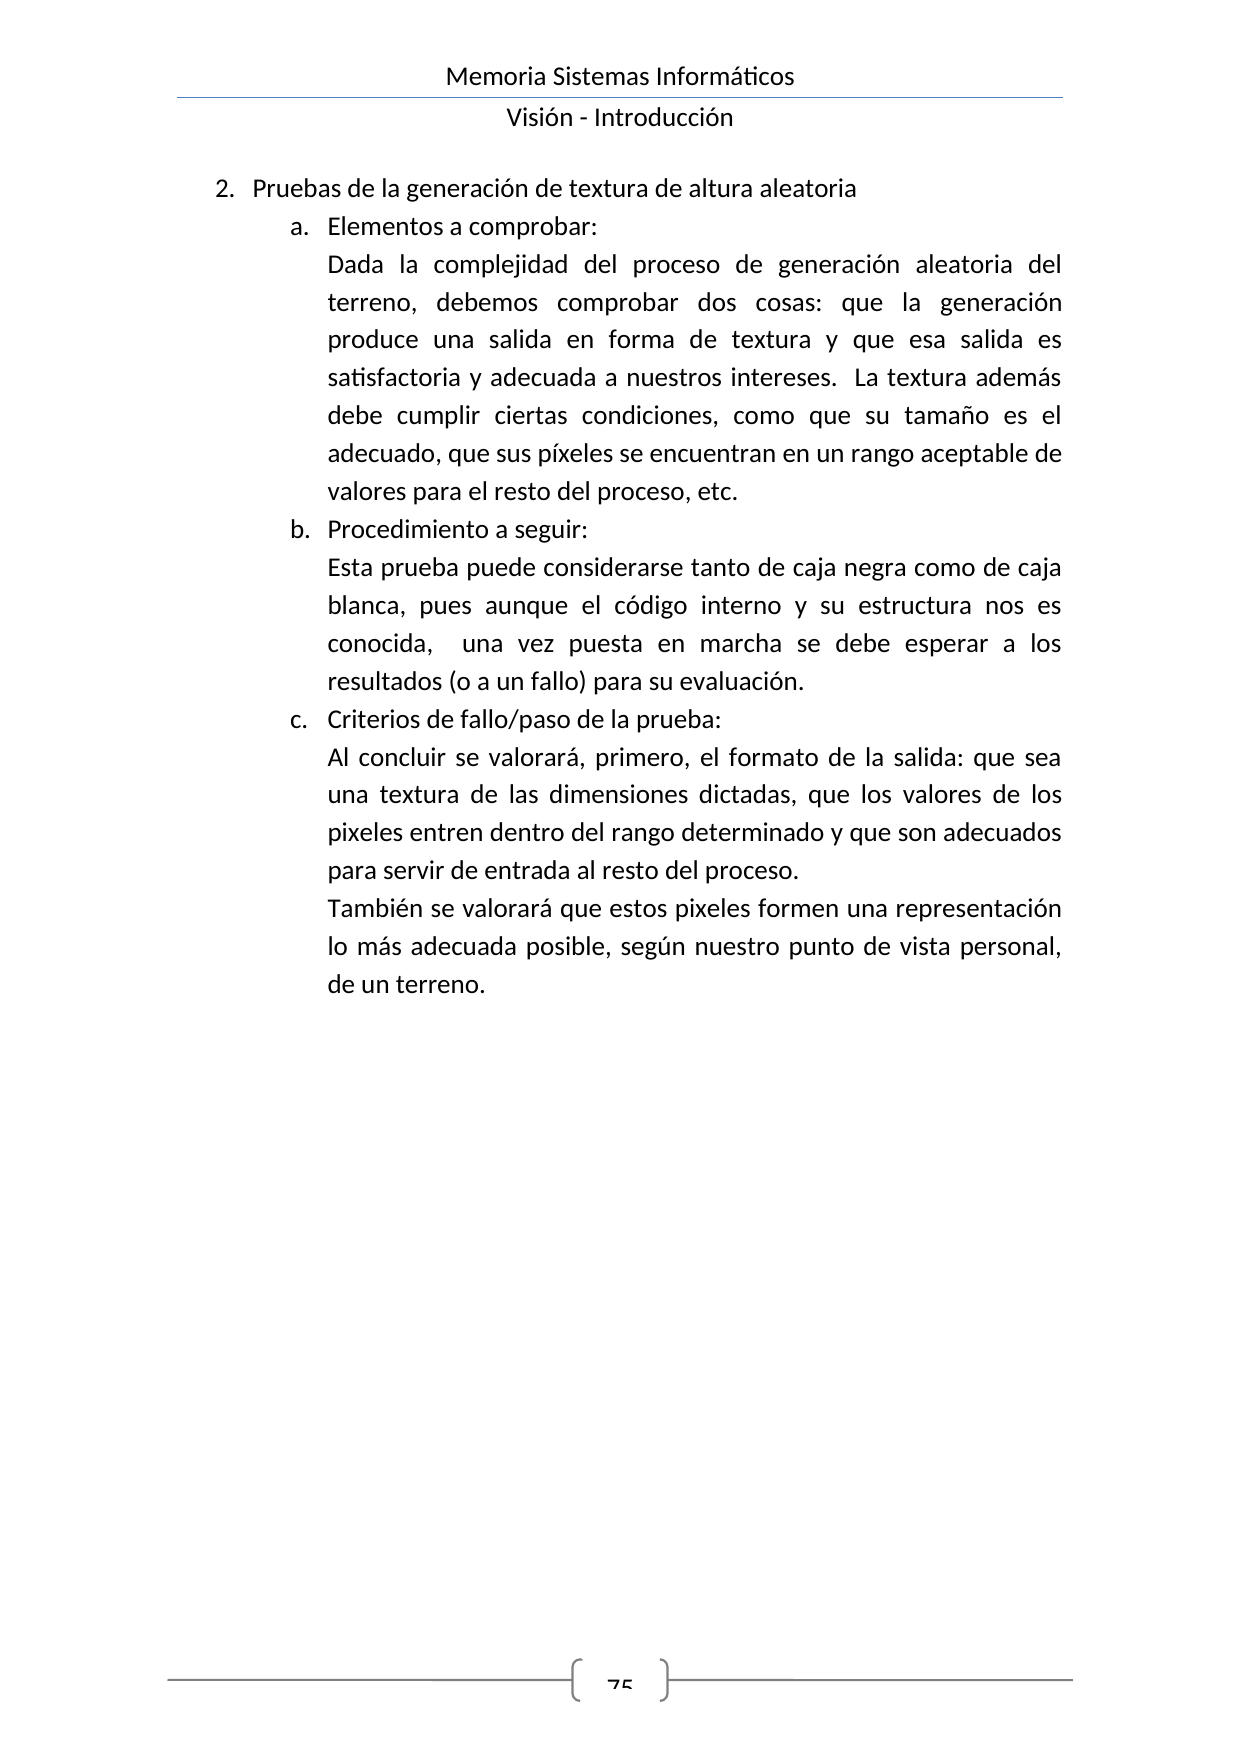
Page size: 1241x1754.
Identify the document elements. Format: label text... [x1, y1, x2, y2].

list Al concluir se valorará, primero, el formato de la salida: que sea una textura de las dimensiones dictadas, que los valores de los pixeles entren dentro del rango determinado y que son adecuados para servir de entrada al resto del proceso. [327, 740, 1063, 887]
list También se valorará que estos pixeles formen una representación lo más adecuada posible, según nuestro punto de vista personal, de un terreno. [327, 891, 1063, 1000]
list Esta prueba puede considerarse tanto de caja negra como de caja blanca, pues aunque el código interno y su estructura nos es conocida, una vez puesta en marcha se debe esperar a los resultados (o a un fallo) para su evaluación. [327, 550, 1063, 697]
list Criterios de fallo/paso de la prueba: [290, 702, 1063, 735]
list Pruebas de la generación de textura de altura aleatoria [215, 171, 1063, 204]
list Elementos a comprobar: [290, 209, 1063, 242]
list Procedimiento a seguir: [290, 512, 1063, 545]
list Dada la complejidad del proceso de generación aleatoria del terreno, debemos comprobar dos cosas: que la generación produce una salida en forma de textura y que esa salida es satisfactoria y adecuada a nuestros intereses. La textura además debe cumplir ciertas condiciones, como que su tamaño es el adecuado, que sus píxeles se encuentran en un rango aceptable de valores para el resto del proceso, etc. [327, 247, 1063, 507]
